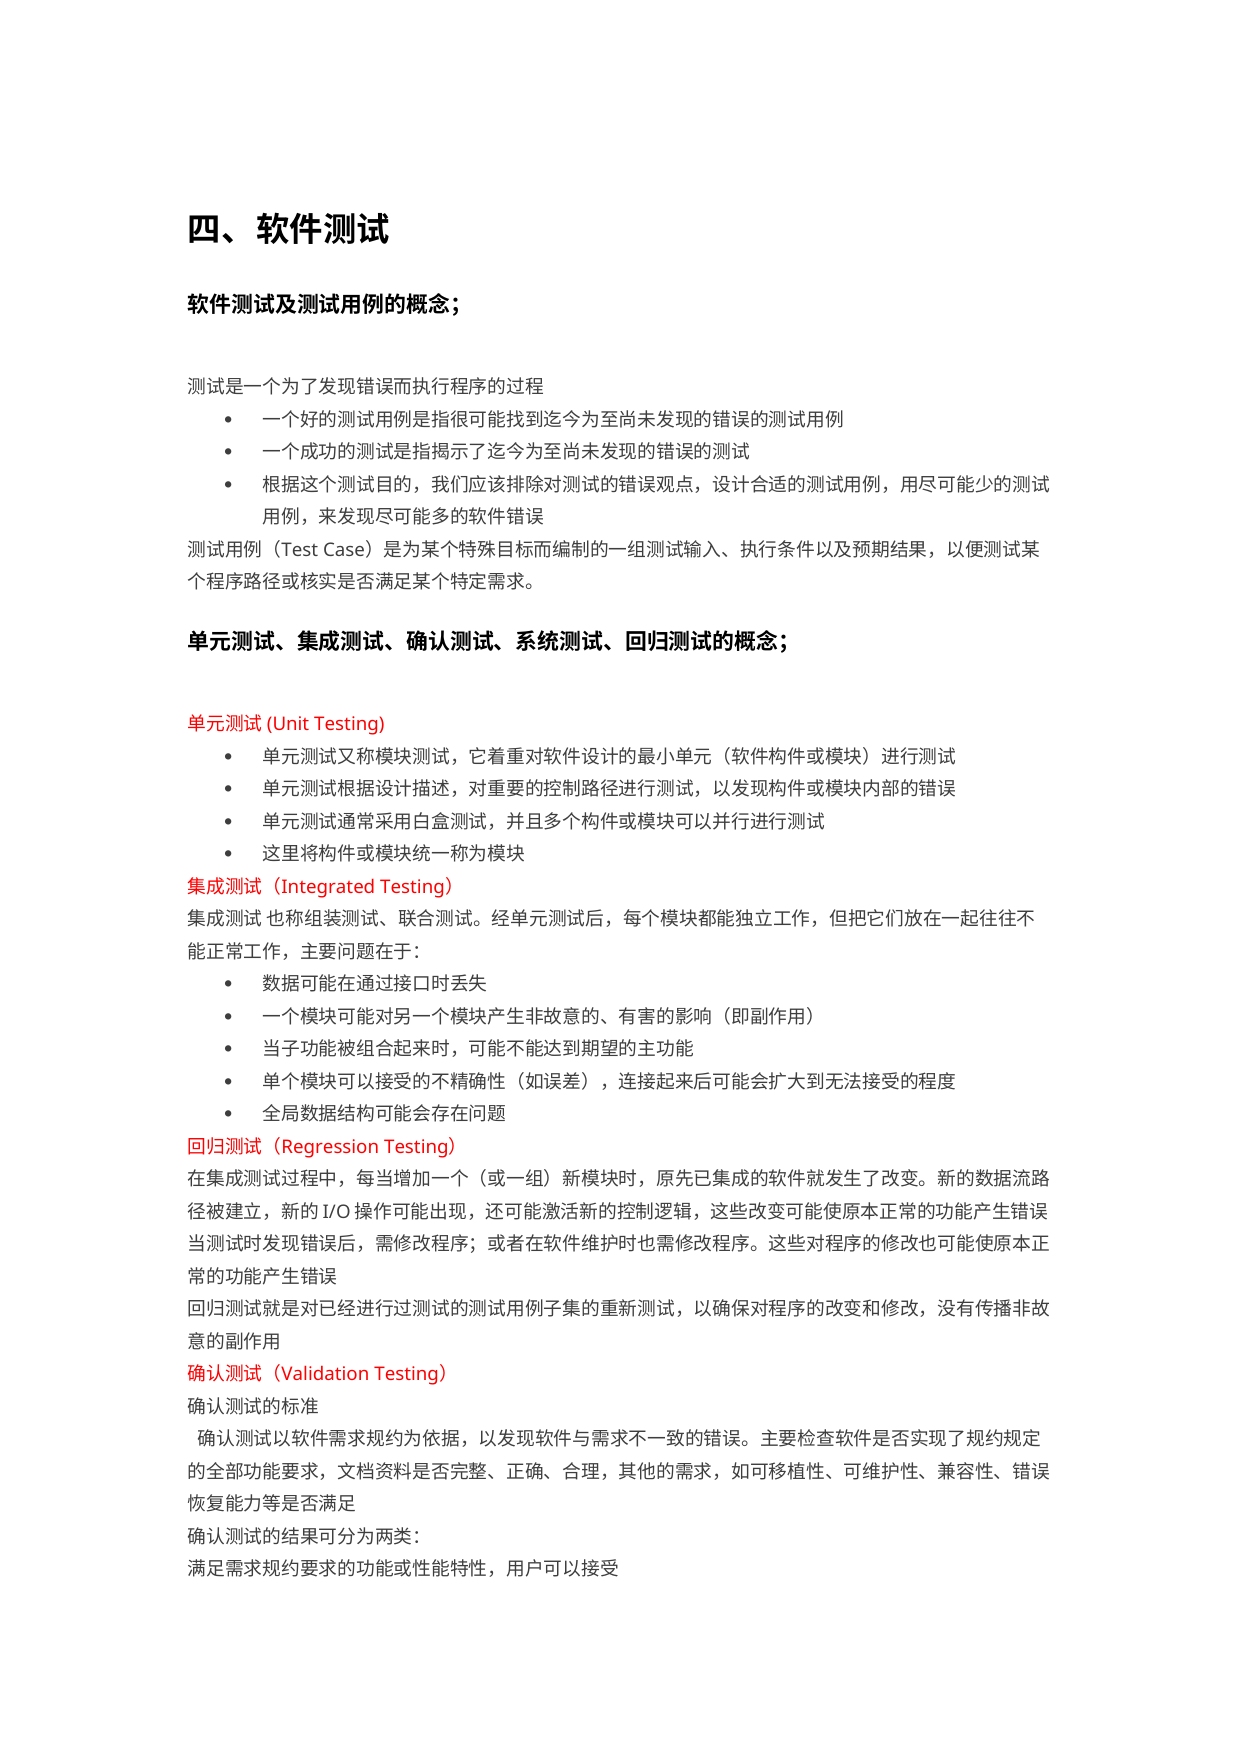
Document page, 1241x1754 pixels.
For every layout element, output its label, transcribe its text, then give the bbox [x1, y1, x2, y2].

list 单元测试根据设计描述，对重要的控制路径进行测试，以发现构件或模块内部的错误 [225, 771, 1053, 804]
list 一个模块可能对另一个模块产生非故意的、有害的影响（即副作用） [225, 999, 1053, 1031]
list 当子功能被组合起来时，可能不能达到期望的主功能 [225, 1031, 1053, 1064]
text 确认测试的标准 [187, 1389, 1053, 1421]
list 单个模块可以接受的不精确性（如误差），连接起来后可能会扩大到无法接受的程度 [225, 1064, 1053, 1096]
text 测试用例（Test Case）是为某个特殊目标而编制的一组测试输入、执行条件以及预期结果，以便测试某个程序路径或核实是否满足某个特定需求。 [187, 532, 1053, 597]
text 确认测试的结果可分为两类： [187, 1519, 1053, 1551]
text 回归测试（Regression Testing） [187, 1129, 1053, 1161]
list 单元测试又称模块测试，它着重对软件设计的最小单元（软件构件或模块）进行测试 [225, 739, 1053, 771]
list 数据可能在通过接口时丢失 [225, 966, 1053, 999]
list 根据这个测试目的，我们应该排除对测试的错误观点，设计合适的测试用例，用尽可能少的测试用例，来发现尽可能多的软件错误 [225, 467, 1053, 532]
text 集成测试 也称组装测试、联合测试。经单元测试后，每个模块都能独立工作，但把它们放在一起往往不能正常工作，主要问题在于： [187, 901, 1053, 966]
text 当测试时发现错误后，需修改程序；或者在软件维护时也需修改程序。这些对程序的修改也可能使原本正常的功能产生错误 [187, 1226, 1053, 1291]
list 一个好的测试用例是指很可能找到迄今为至尚未发现的错误的测试用例 [225, 402, 1053, 434]
list 一个成功的测试是指揭示了迄今为至尚未发现的错误的测试 [225, 434, 1053, 467]
subtitle 单元测试、集成测试、确认测试、系统测试、回归测试的概念； [187, 624, 1053, 656]
text 在集成测试过程中，每当增加一个（或一组）新模块时，原先已集成的软件就发生了改变。新的数据流路径被建立，新的I/O操作可能出现，还可能激活新的控制逻辑，这些改变可能使原本正常的功能产生错误 [187, 1161, 1053, 1226]
text 确认测试以软件需求规约为依据，以发现软件与需求不一致的错误。主要检查软件是否实现了规约规定的全部功能要求，文档资料是否完整、正确、合理，其他的需求，如可移植性、可维护性、兼容性、错误恢复能力等是否满足 [187, 1421, 1053, 1519]
subtitle 软件测试及测试用例的概念； [187, 287, 1053, 319]
text 集成测试（Integrated Testing） [187, 869, 1053, 901]
list 全局数据结构可能会存在问题 [225, 1096, 1053, 1129]
text 单元测试 (Unit Testing) [187, 706, 1053, 739]
text 确认测试（Validation Testing） [187, 1356, 1053, 1389]
list 单元测试通常采用白盒测试，并且多个构件或模块可以并行进行测试 [225, 804, 1053, 836]
list 软件测试 [187, 194, 1053, 259]
text 测试是一个为了发现错误而执行程序的过程 [187, 369, 1053, 402]
text 回归测试就是对已经进行过测试的测试用例子集的重新测试，以确保对程序的改变和修改，没有传播非故意的副作用 [187, 1291, 1053, 1356]
text 满足需求规约要求的功能或性能特性，用户可以接受 [187, 1551, 1053, 1584]
list 这里将构件或模块统一称为模块 [225, 836, 1053, 869]
